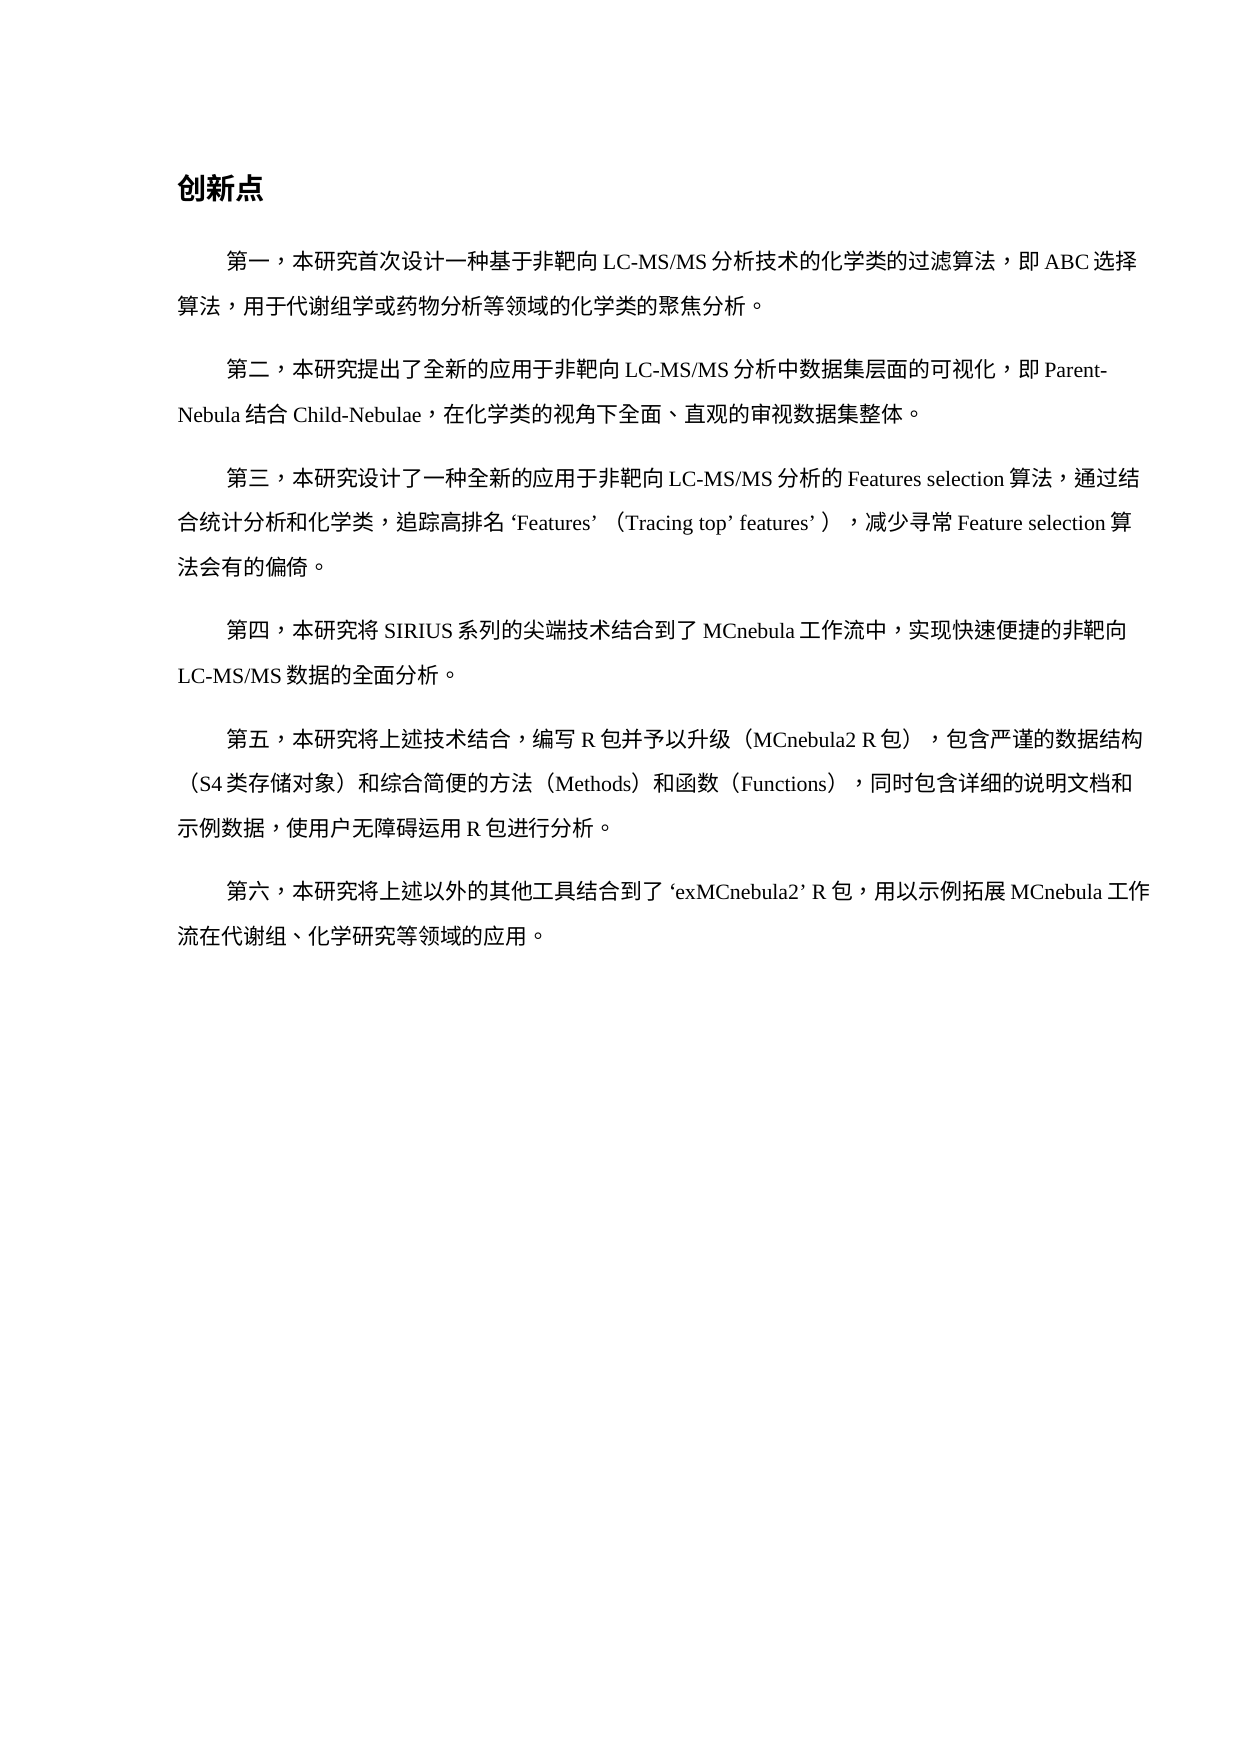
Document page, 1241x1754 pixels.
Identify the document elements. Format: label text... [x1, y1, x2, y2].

text 第四，本研究将SIRIUS系列的尖端技术结合到了MCnebula工作流中，实现快速便捷的非靶向LC-MS/MS数据的全面分析。 [177, 615, 1152, 690]
subtitle 创新点 [177, 168, 1152, 208]
text 第六，本研究将上述以外的其他工具结合到了 ‘exMCnebula2’ R包，用以示例拓展MCnebula工作流在代谢组、化学研究等领域的应用。 [177, 876, 1152, 951]
text 第五，本研究将上述技术结合，编写R包并予以升级（MCnebula2 R包），包含严谨的数据结构（S4类存储对象）和综合简便的方法（Methods）和函数（Functions），同时包含详细的说明文档和示例数据，使用户无障碍运用R包进行分析。 [177, 723, 1152, 843]
text 第一，本研究首次设计一种基于非靶向LC-MS/MS分析技术的化学类的过滤算法，即ABC选择算法，用于代谢组学或药物分析等领域的化学类的聚焦分析。 [177, 246, 1152, 321]
text 第二，本研究提出了全新的应用于非靶向LC-MS/MS分析中数据集层面的可视化，即Parent-Nebula结合Child-Nebulae，在化学类的视角下全面、直观的审视数据集整体。 [177, 354, 1152, 429]
text 第三，本研究设计了一种全新的应用于非靶向LC-MS/MS分析的Features selection算法，通过结合统计分析和化学类，追踪高排名 ‘Features’ （Tracing top’ features’ ），减少寻常Feature selection算法会有的偏倚。 [177, 463, 1152, 582]
